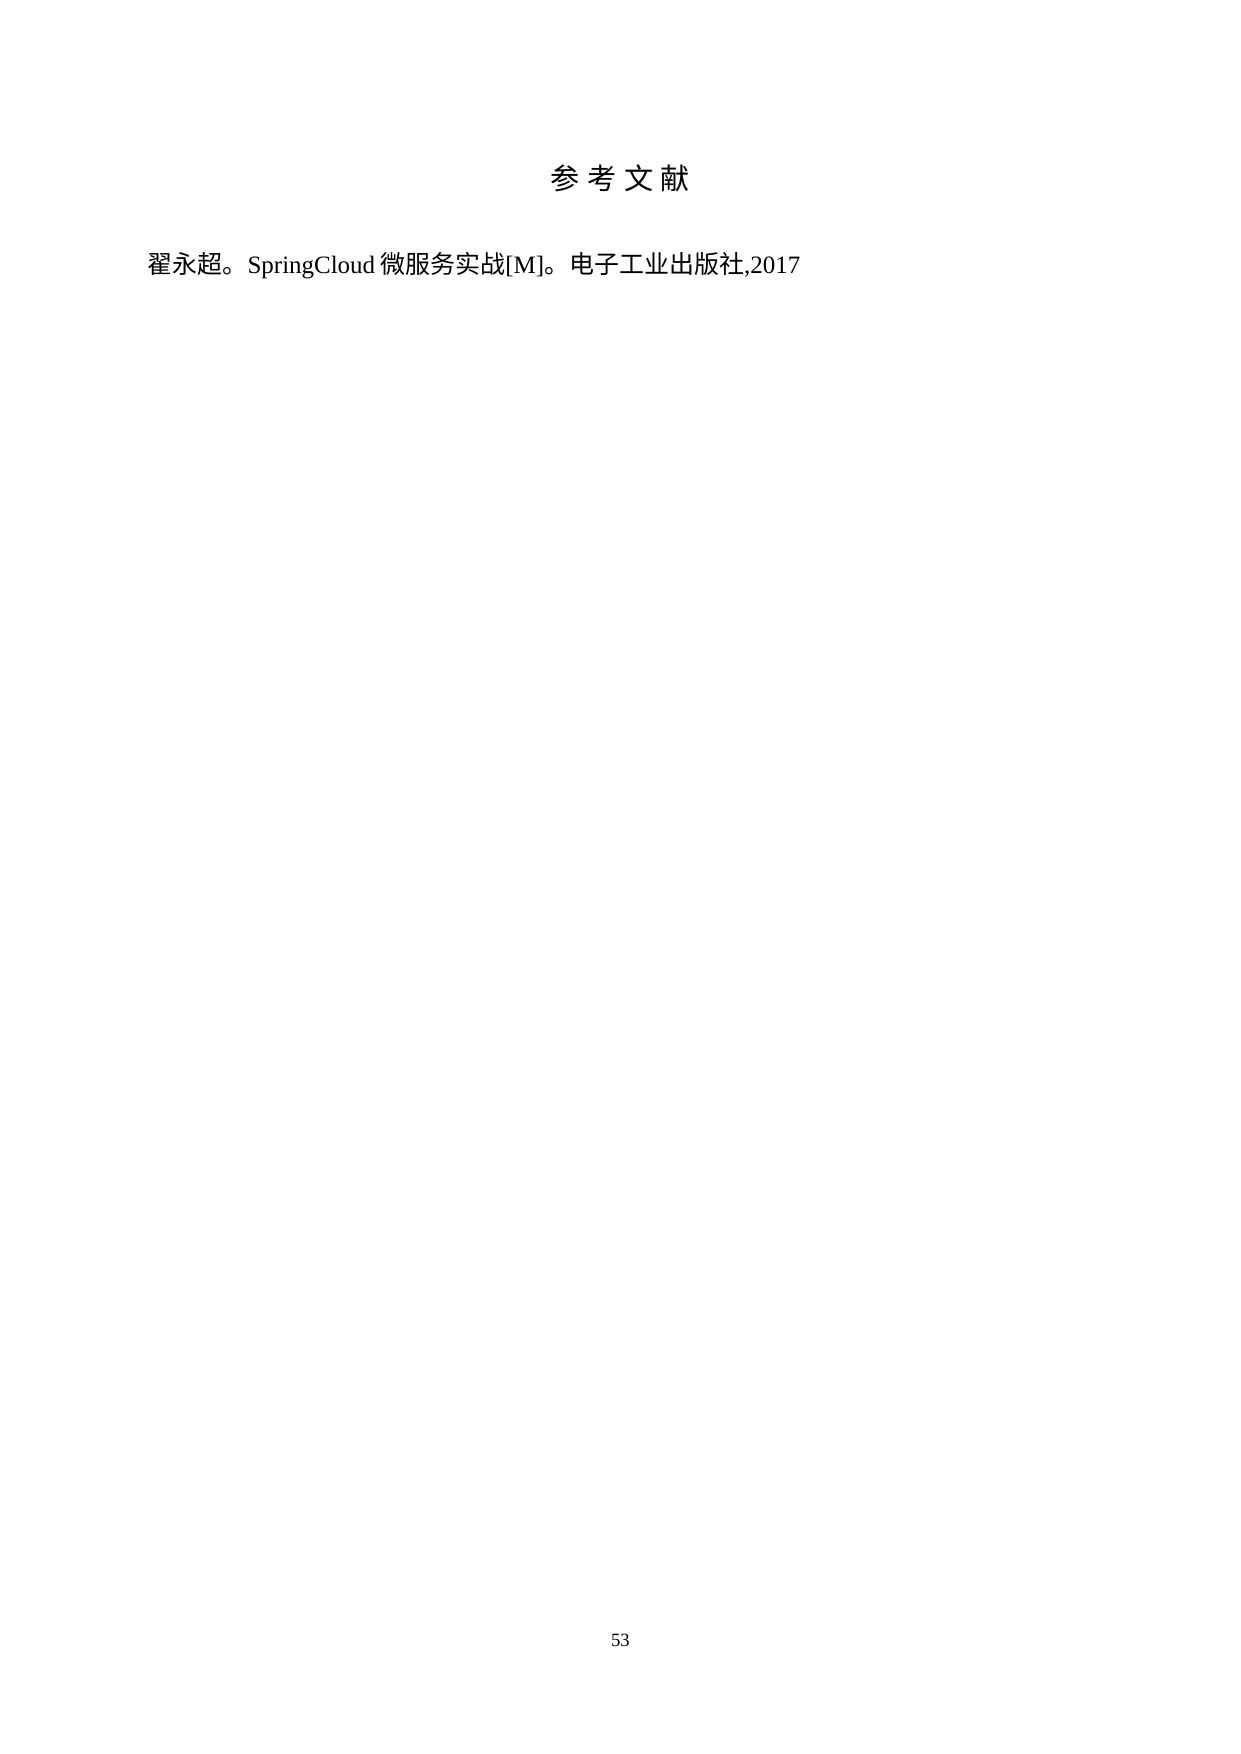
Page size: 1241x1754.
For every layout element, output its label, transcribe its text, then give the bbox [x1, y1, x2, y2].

subtitle 参 考 文 献 [142, 146, 1098, 211]
text 翟永超。SpringCloud微服务实战[M]。电子工业出版社,2017 [142, 231, 1098, 296]
